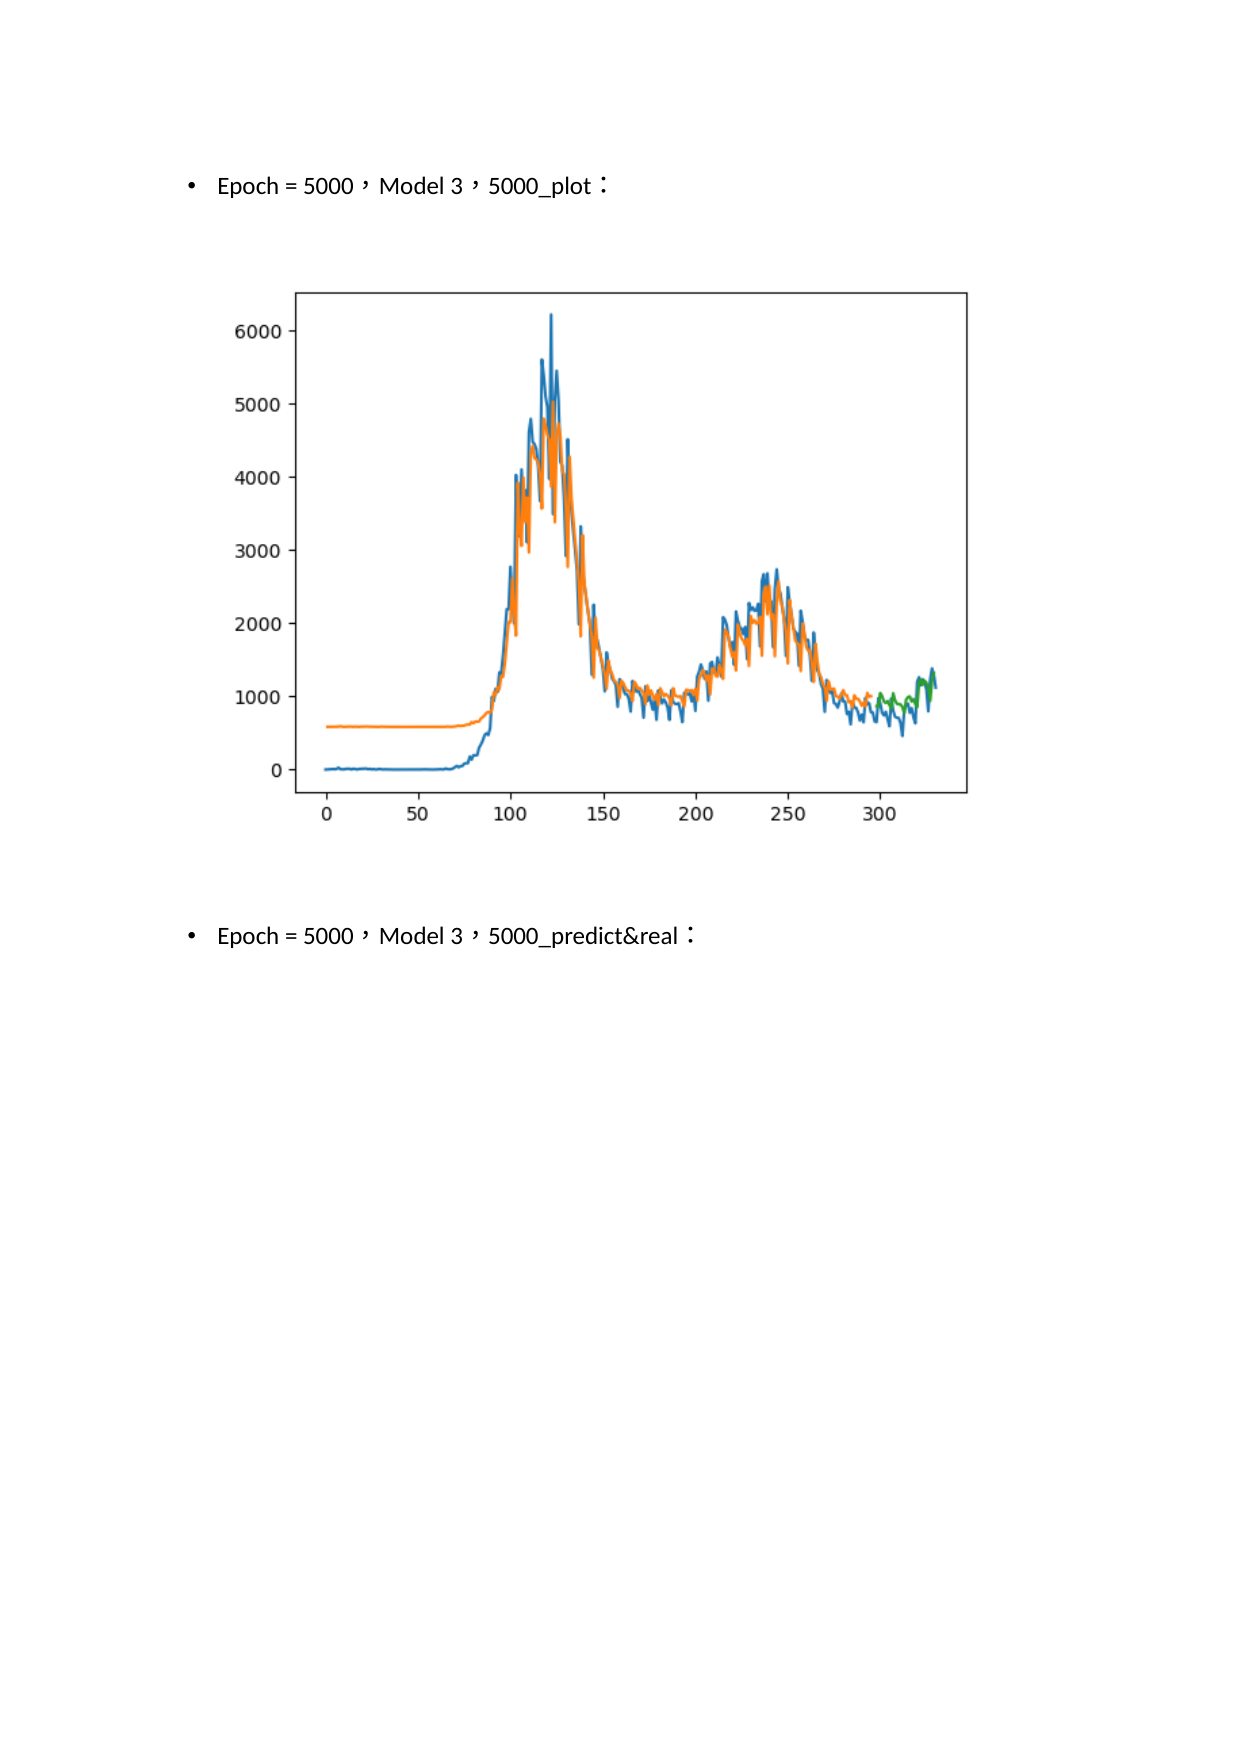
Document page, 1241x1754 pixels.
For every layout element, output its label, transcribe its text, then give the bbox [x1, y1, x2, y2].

picture [187, 215, 1053, 864]
list Epoch = 5000，Model 3，5000_plot： [187, 164, 1053, 202]
list Epoch = 5000，Model 3，5000_predict&real： [187, 914, 1053, 952]
